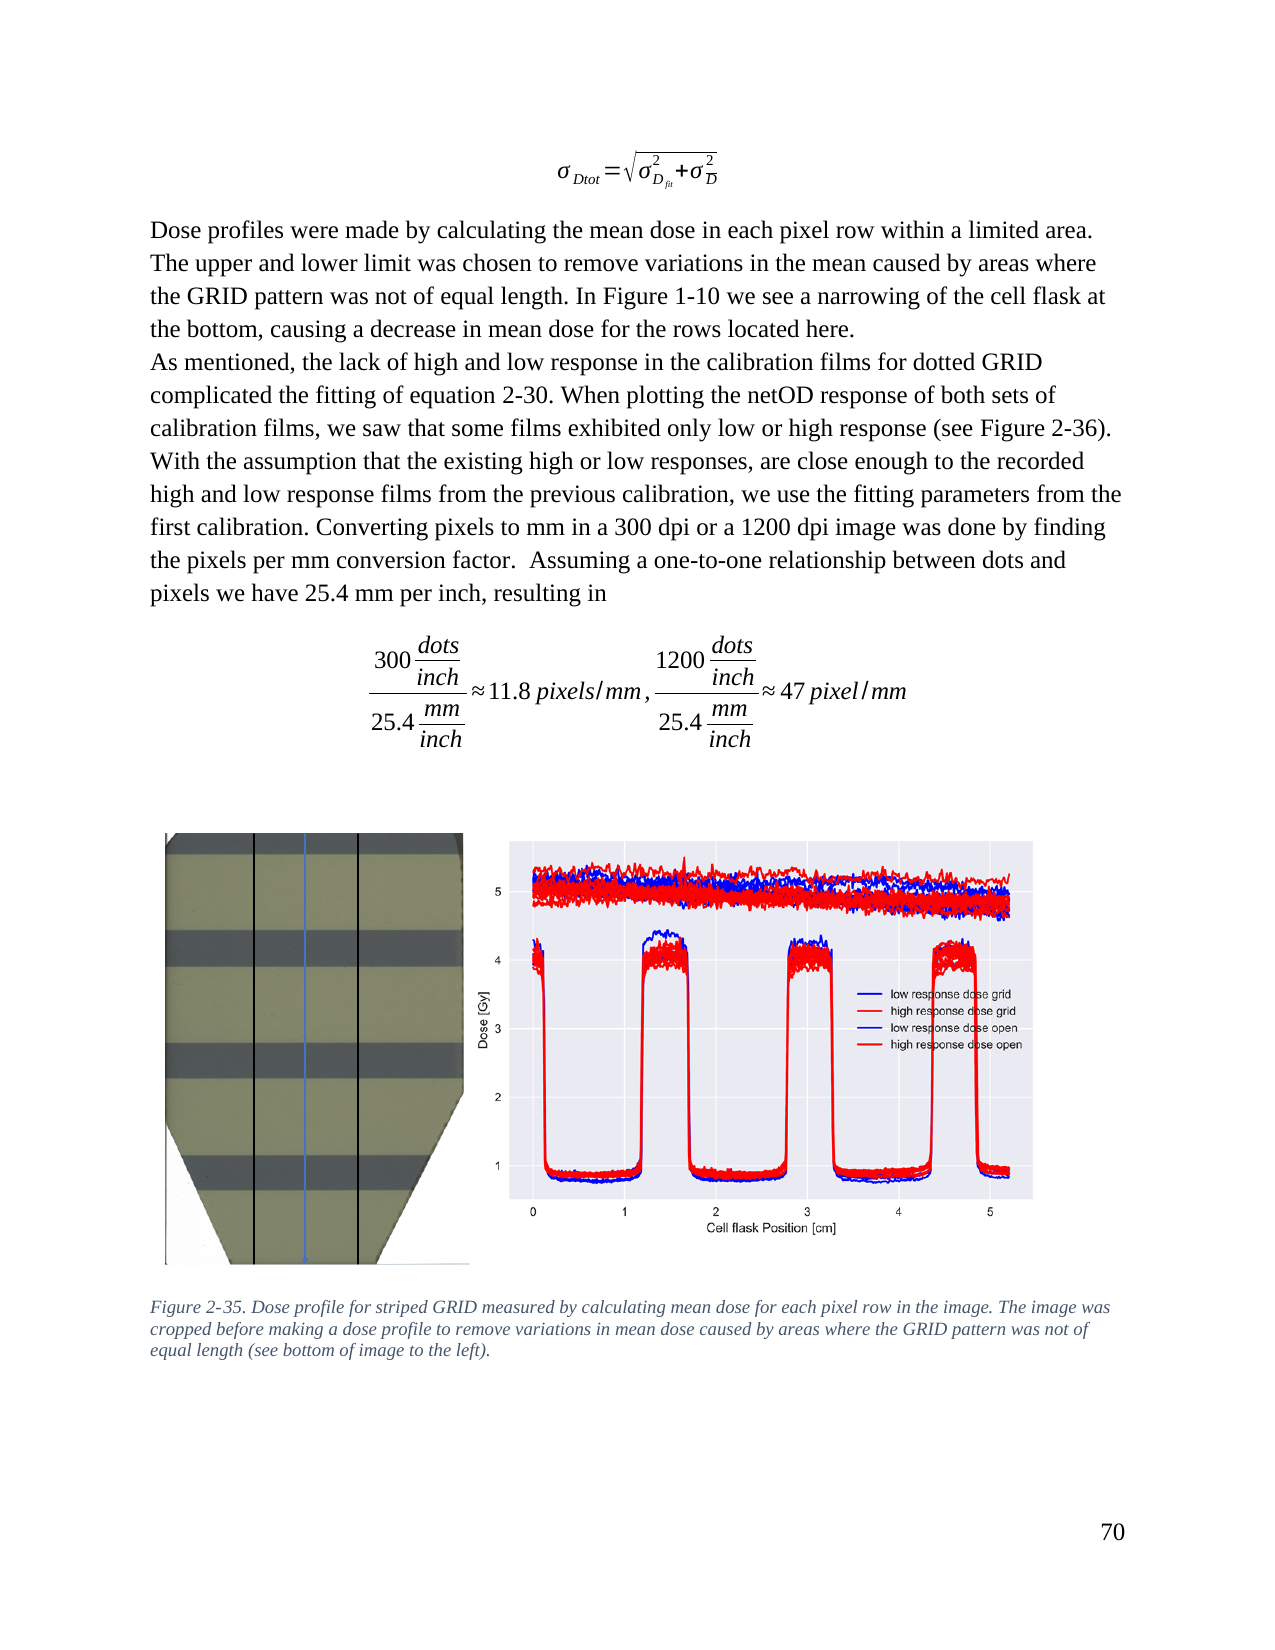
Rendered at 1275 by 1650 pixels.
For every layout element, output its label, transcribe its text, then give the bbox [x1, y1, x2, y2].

picture [150, 832, 1041, 1271]
